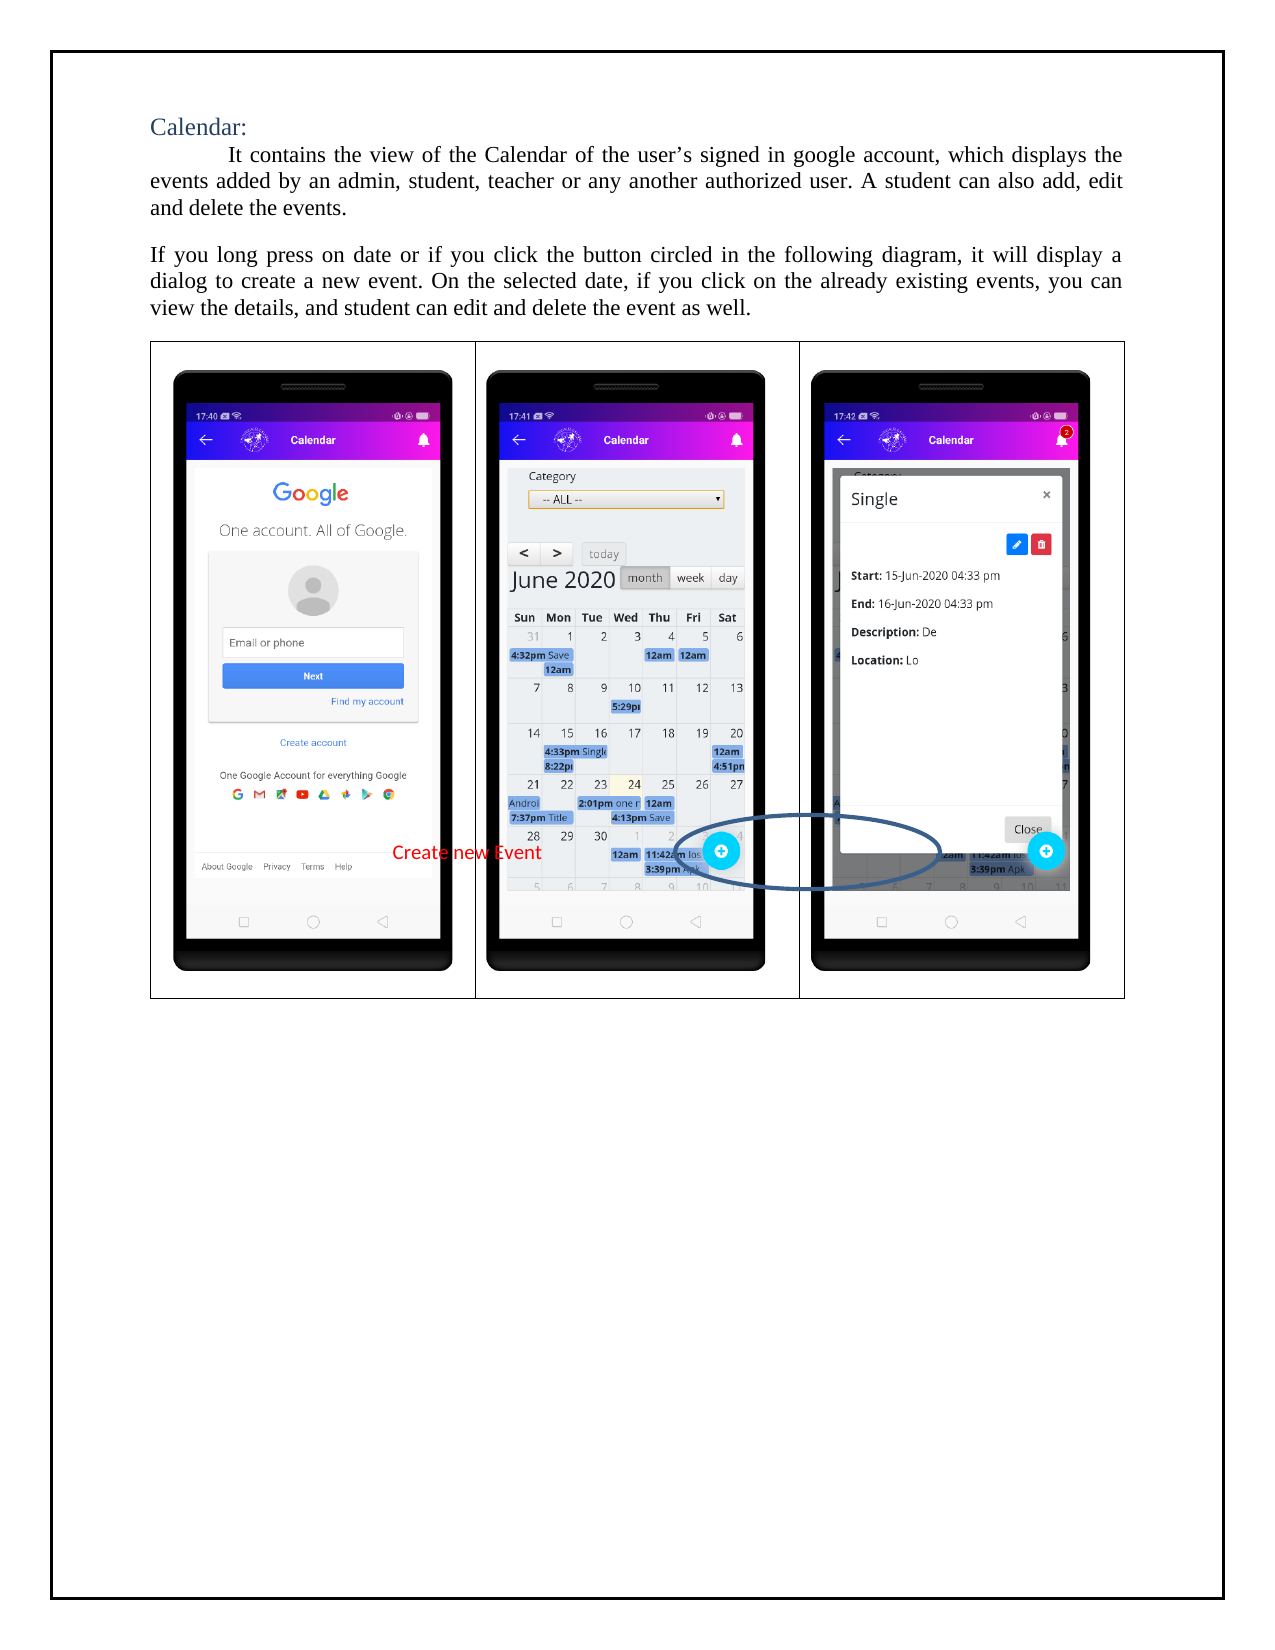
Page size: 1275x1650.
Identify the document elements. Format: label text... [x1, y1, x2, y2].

picture [811, 818, 937, 887]
table_header [151, 342, 475, 998]
picture [811, 370, 1091, 971]
picture [173, 370, 453, 971]
picture [678, 819, 766, 885]
picture [486, 370, 766, 971]
table_header [800, 342, 1124, 998]
table_header [476, 342, 799, 856]
text It contains the view of the Calendar of the user’s signed in google account, which displays the events added by an admin, student, teacher or any another authorized user. A student can also add, edit and delete the events. [150, 141, 1125, 220]
table_header [476, 851, 799, 998]
table_header [766, 818, 799, 886]
subtitle Calendar: [150, 112, 1125, 141]
text If you long press on date or if you click the button circled in the following diagram, it will display a dialog to create a new event. On the selected date, if you click on the already existing events, you can view the details, and student can edit and delete the event as well. [150, 241, 1125, 320]
